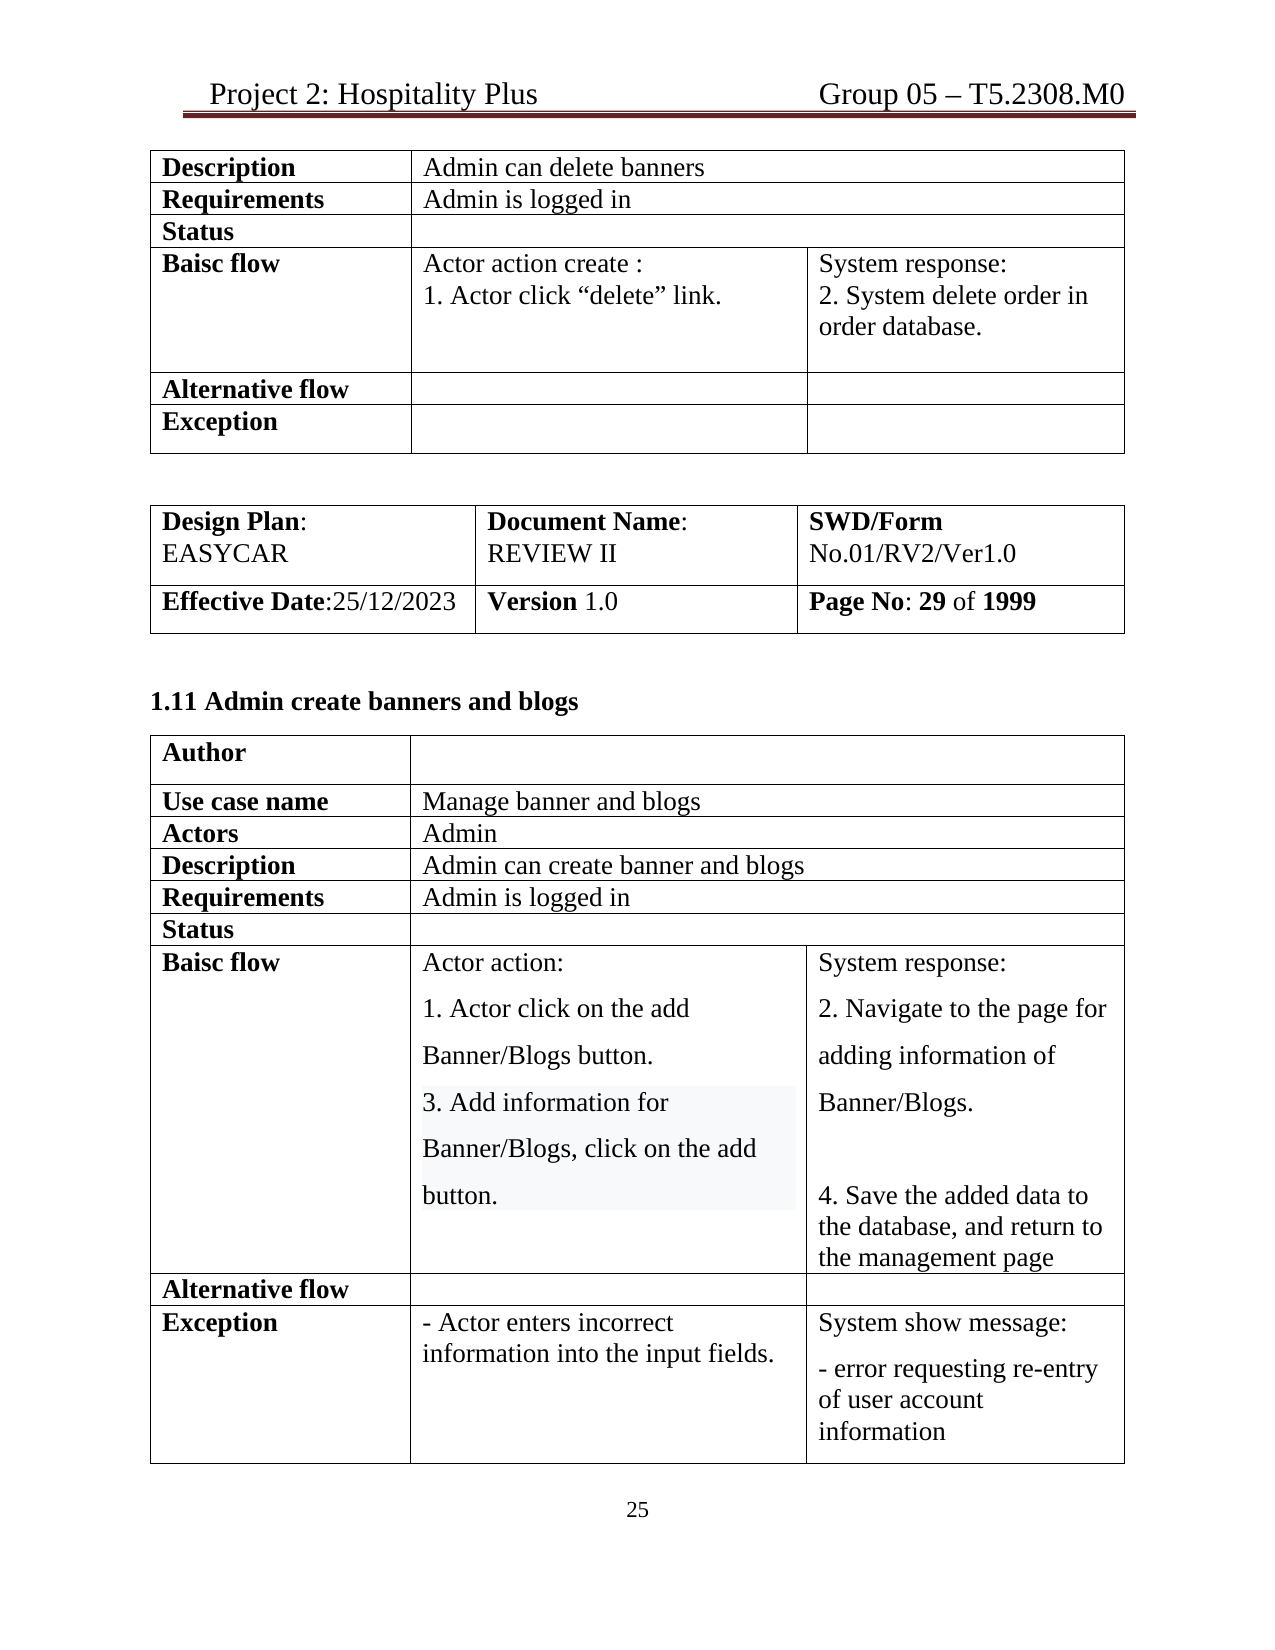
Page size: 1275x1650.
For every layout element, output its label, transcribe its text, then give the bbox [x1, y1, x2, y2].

table_cell Exception [151, 1306, 410, 1462]
table_cell System response: 2. System delete order in order database. [808, 248, 1124, 372]
table_cell Actors [151, 817, 410, 848]
table_cell Status [151, 914, 410, 944]
table_cell Alternative flow [151, 373, 411, 404]
table_cell Baisc flow [151, 248, 411, 372]
table_cell Admin can create banner and blogs [411, 849, 1124, 880]
table_cell [411, 914, 1124, 944]
text 1.11 Admin create banners and blogs [150, 684, 1125, 716]
table_header Author [151, 736, 410, 784]
table_cell Version 1.0 [476, 586, 797, 633]
table_cell System response: 2. Navigate to the page for adding information of Banner/Blogs. 4. Save the added data to the database, and return to the management page [807, 946, 1124, 1272]
table_cell [412, 373, 807, 404]
table_cell Requirements [151, 183, 411, 214]
table_cell [808, 373, 1124, 404]
table_cell Effective Date:25/12/2023 [151, 586, 475, 633]
table_cell Actor action: 1. Actor click on the add Banner/Blogs button. 3. Add information for Banner/Blogs, click on the add button. [411, 946, 806, 1272]
table_cell [807, 1274, 1124, 1304]
table_cell Admin is logged in [411, 881, 1124, 912]
table_cell Exception [151, 405, 411, 453]
table_cell Baisc flow [151, 946, 410, 1272]
table_cell Alternative flow [151, 1274, 410, 1304]
table_cell Page No: 29 of 1999 [798, 586, 1124, 633]
table_cell Description [151, 849, 410, 880]
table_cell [412, 248, 807, 372]
table_cell Admin is logged in [412, 183, 1124, 214]
table_header SWD/Form No.01/RV2/Ver1.0 [798, 506, 1124, 584]
table_cell System show message: - error requesting re-entry of user account information [807, 1306, 1124, 1462]
table_cell Requirements [151, 881, 410, 912]
table_header Document Name: REVIEW II [476, 506, 797, 584]
table_cell Status [151, 215, 411, 247]
table_header Design Plan: EASYCAR [151, 506, 475, 584]
table_cell [808, 405, 1124, 453]
table_cell - Actor enters incorrect information into the input fields. [411, 1306, 806, 1462]
table_cell Manage banner and blogs [411, 785, 1124, 816]
table_cell Use case name [151, 785, 410, 816]
table_header [411, 736, 1124, 784]
table_cell [411, 1274, 806, 1304]
table_cell Description [151, 151, 411, 182]
table_cell [412, 215, 1124, 247]
table_cell Admin can delete banners [412, 151, 1124, 182]
table_cell [412, 405, 807, 453]
table_cell Admin [411, 817, 1124, 848]
